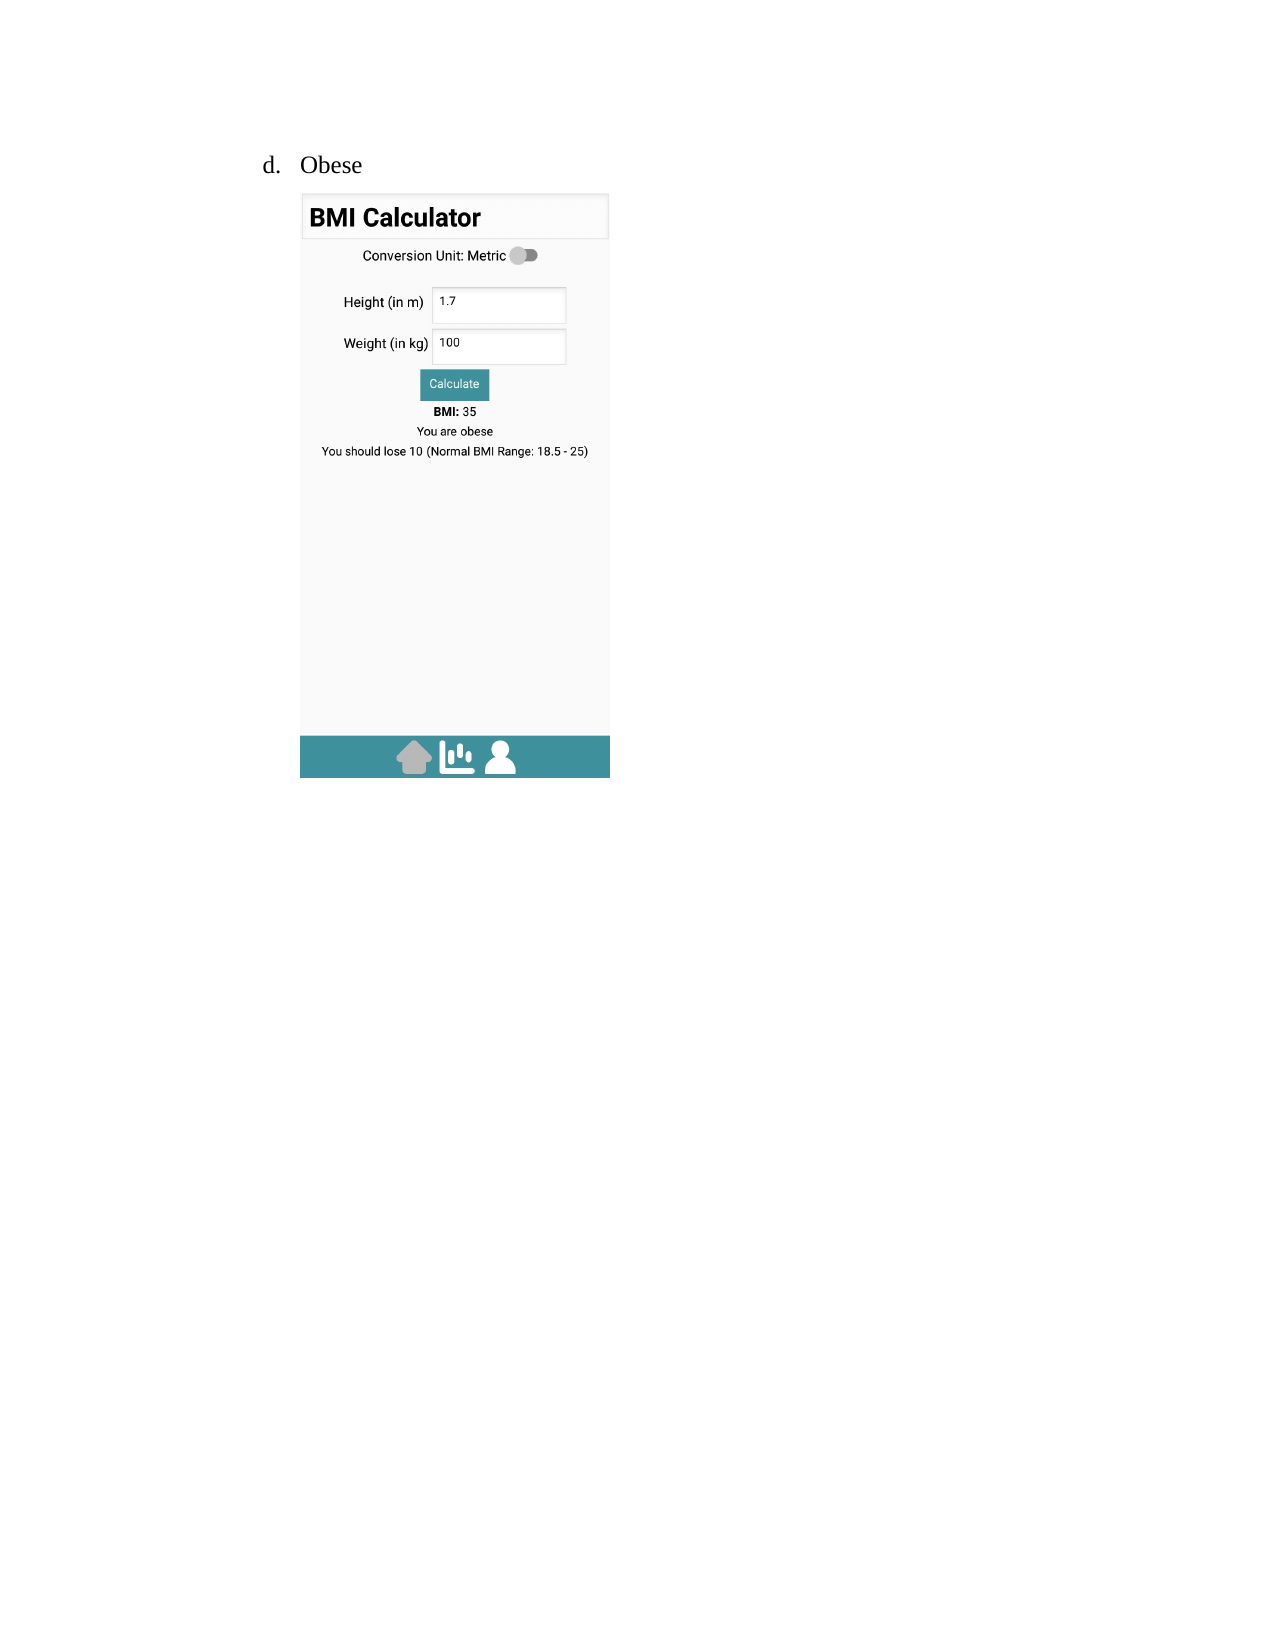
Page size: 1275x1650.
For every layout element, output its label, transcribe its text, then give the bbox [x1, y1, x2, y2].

picture [300, 193, 610, 778]
list Obese [262, 150, 1125, 179]
